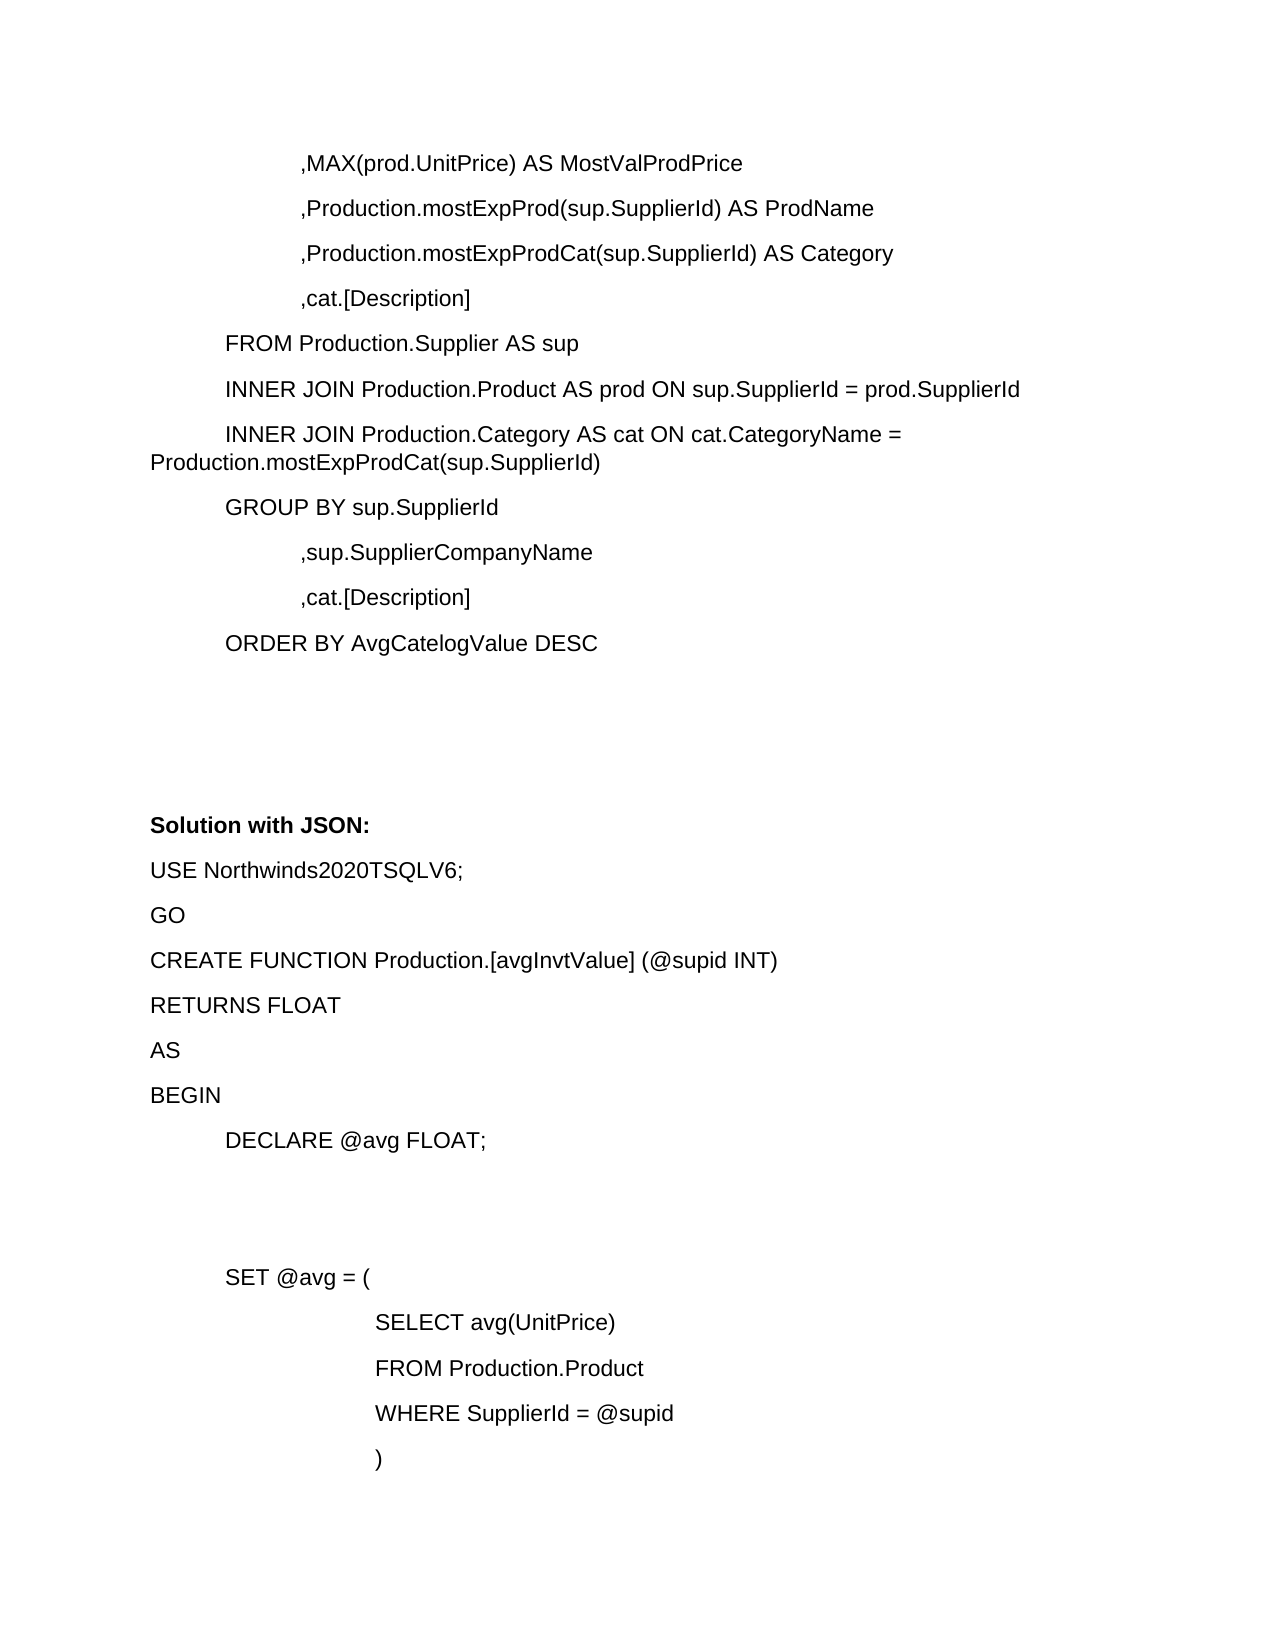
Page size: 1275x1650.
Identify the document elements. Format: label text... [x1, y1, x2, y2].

text ,Production.mostExpProdCat(sup.SupplierId) AS Category [150, 240, 1125, 267]
text Solution with JSON: [150, 812, 1125, 838]
text RETURNS FLOAT [150, 992, 1125, 1018]
text ,Production.mostExpProd(sup.SupplierId) AS ProdName [150, 195, 1125, 221]
text SELECT avg(UnitPrice) [150, 1309, 1125, 1336]
text ,sup.SupplierCompanyName [150, 539, 1125, 566]
text ORDER BY AvgCatelogValue DESC [150, 629, 1125, 656]
text USE Northwinds2020TSQLV6; [150, 857, 1125, 883]
text BEGIN [150, 1082, 1125, 1108]
text FROM Production.Supplier AS sup [150, 330, 1125, 357]
text ,MAX(prod.UnitPrice) AS MostValProdPrice [150, 150, 1125, 176]
text WHERE SupplierId = @supid [150, 1399, 1125, 1426]
text SET @avg = ( [150, 1264, 1125, 1291]
text ) [150, 1445, 1125, 1471]
text FROM Production.Product [150, 1354, 1125, 1381]
text INNER JOIN Production.Category AS cat ON cat.CategoryName = Production.mostExpProdCat(sup.SupplierId) [150, 421, 1125, 475]
text AS [150, 1037, 1125, 1063]
text DECLARE @avg FLOAT; [150, 1127, 1125, 1154]
text GO [150, 902, 1125, 928]
text INNER JOIN Production.Product AS prod ON sup.SupplierId = prod.SupplierId [150, 376, 1125, 402]
text ,cat.[Description] [150, 584, 1125, 611]
text GROUP BY sup.SupplierId [150, 494, 1125, 521]
text ,cat.[Description] [150, 285, 1125, 312]
text CREATE FUNCTION Production.[avgInvtValue] (@supid INT) [150, 947, 1125, 973]
